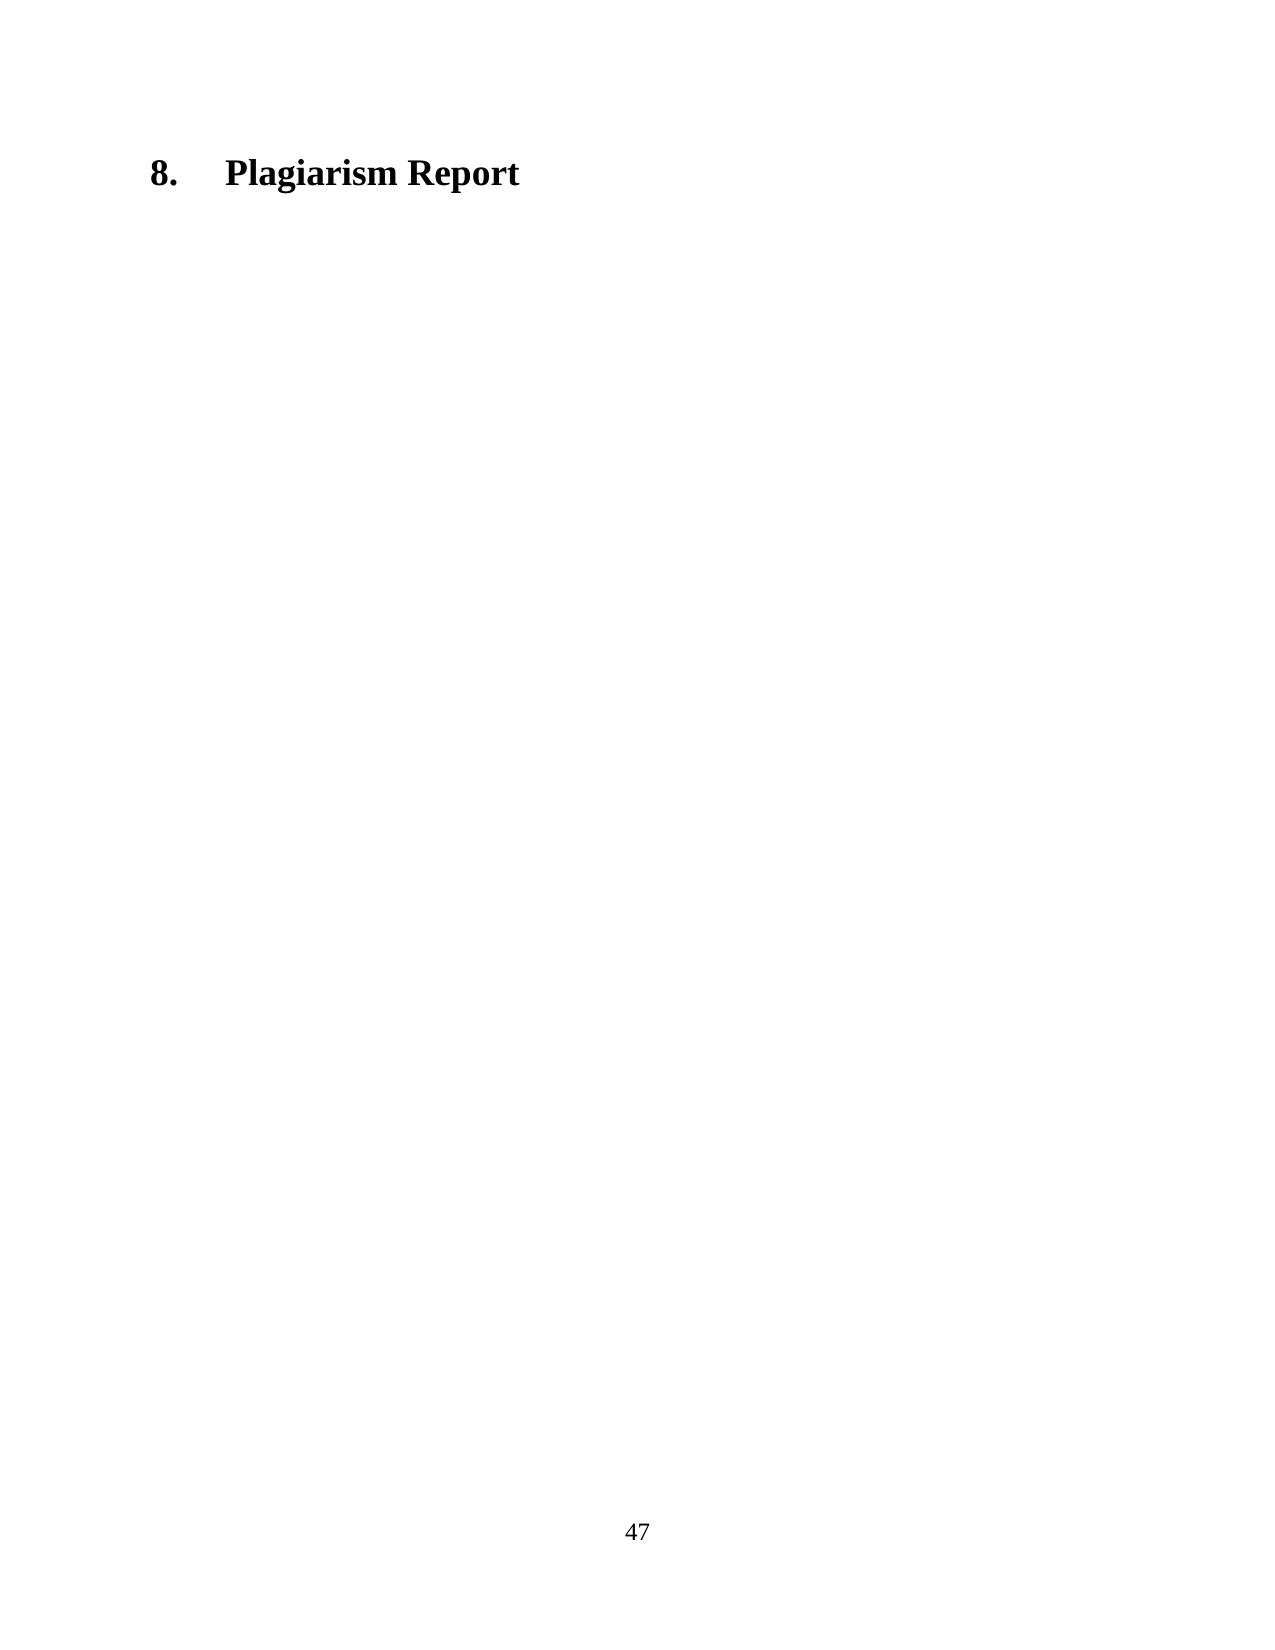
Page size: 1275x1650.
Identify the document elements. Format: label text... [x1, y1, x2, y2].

subtitle Plagiarism Report [150, 150, 1125, 193]
